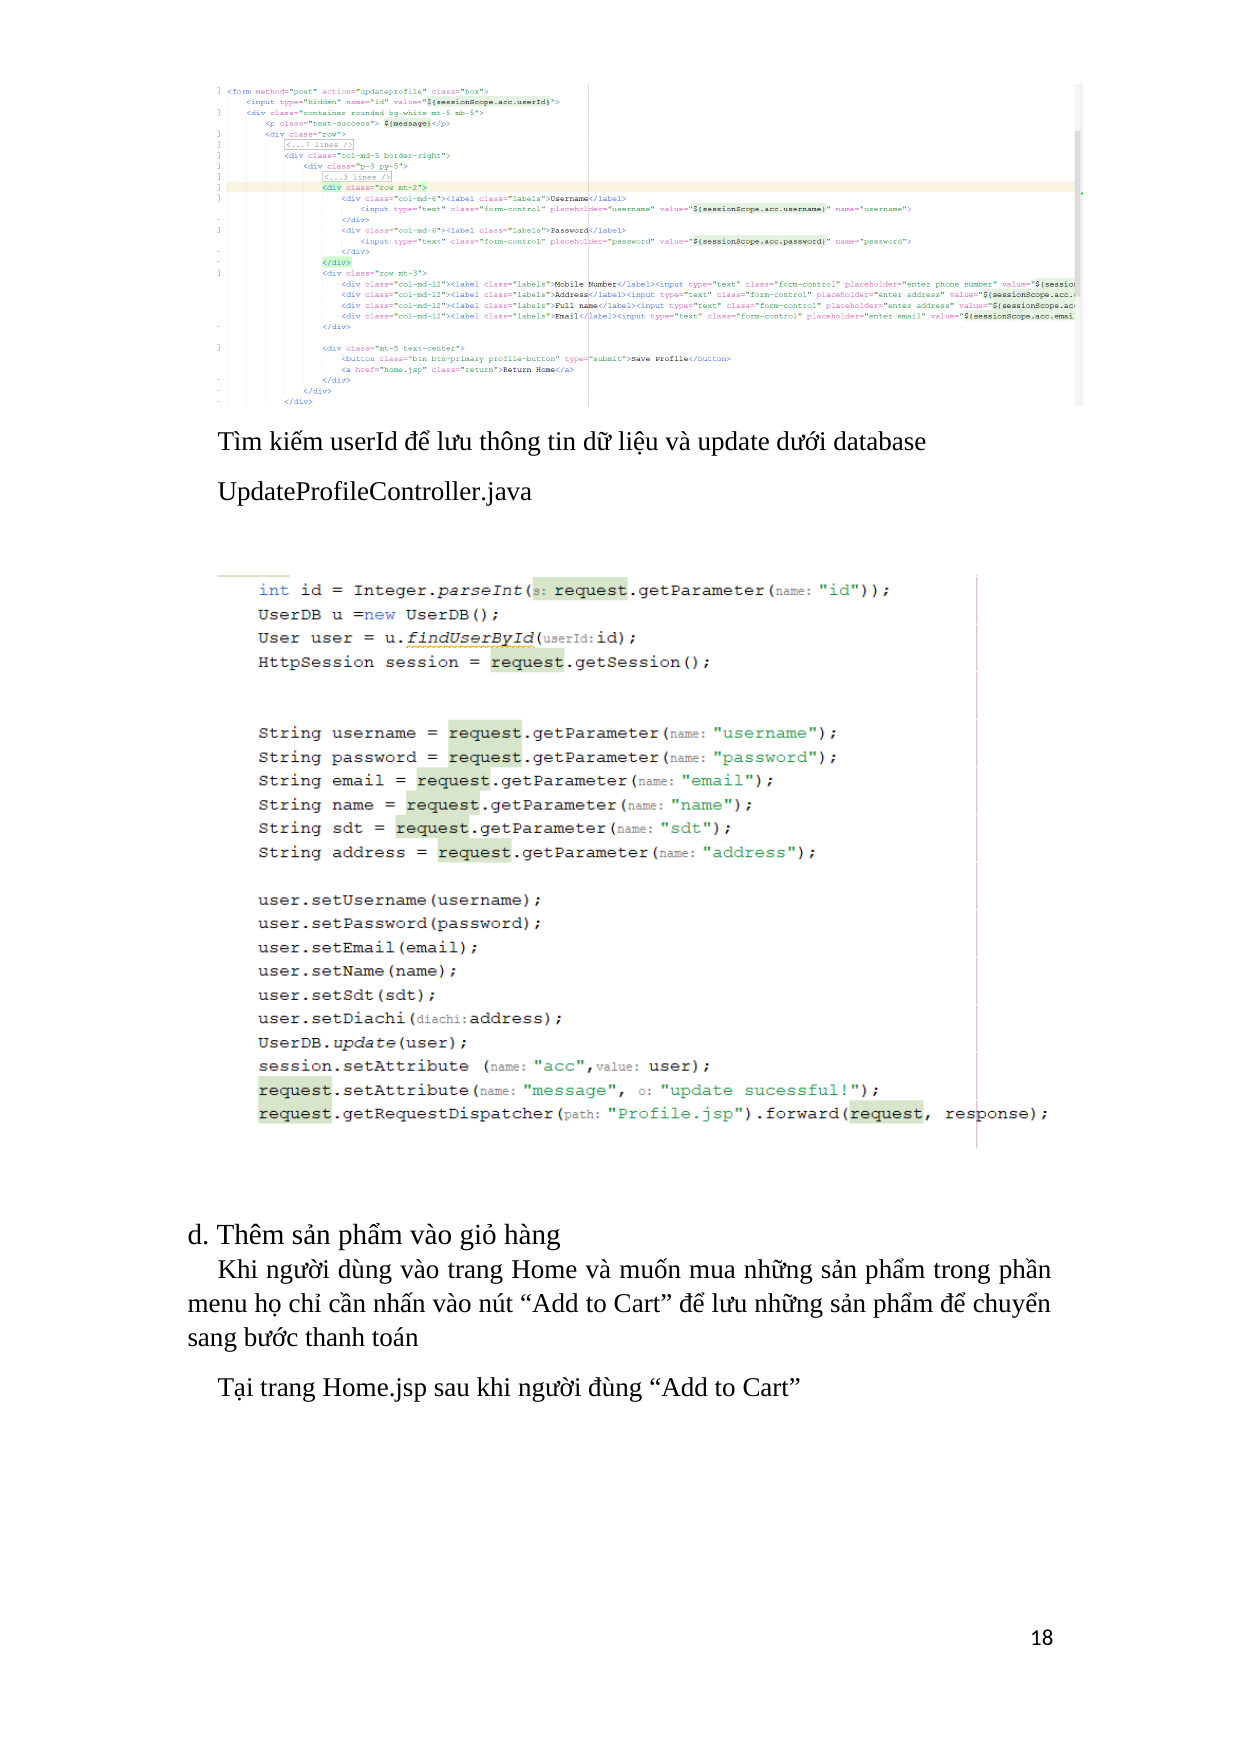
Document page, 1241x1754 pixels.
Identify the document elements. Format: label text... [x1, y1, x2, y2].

text Tại trang Home.jsp sau khi người đùng “Add to Cart” [187, 1371, 1053, 1402]
picture [217, 84, 1084, 406]
text Khi người dùng vào trang Home và muốn mua những sản phẩm trong phần menu họ chỉ cần nhấn vào nút “Add to Cart” để lưu những sản phẩm để chuyển sang bước thanh toán [187, 1254, 1053, 1352]
subtitle d. Thêm sản phẩm vào giỏ hàng [187, 1217, 1053, 1251]
picture [217, 575, 1084, 1149]
text UpdateProfileController.java [187, 475, 1053, 506]
text Tìm kiếm userId để lưu thông tin dữ liệu và update dưới database [187, 425, 1053, 456]
